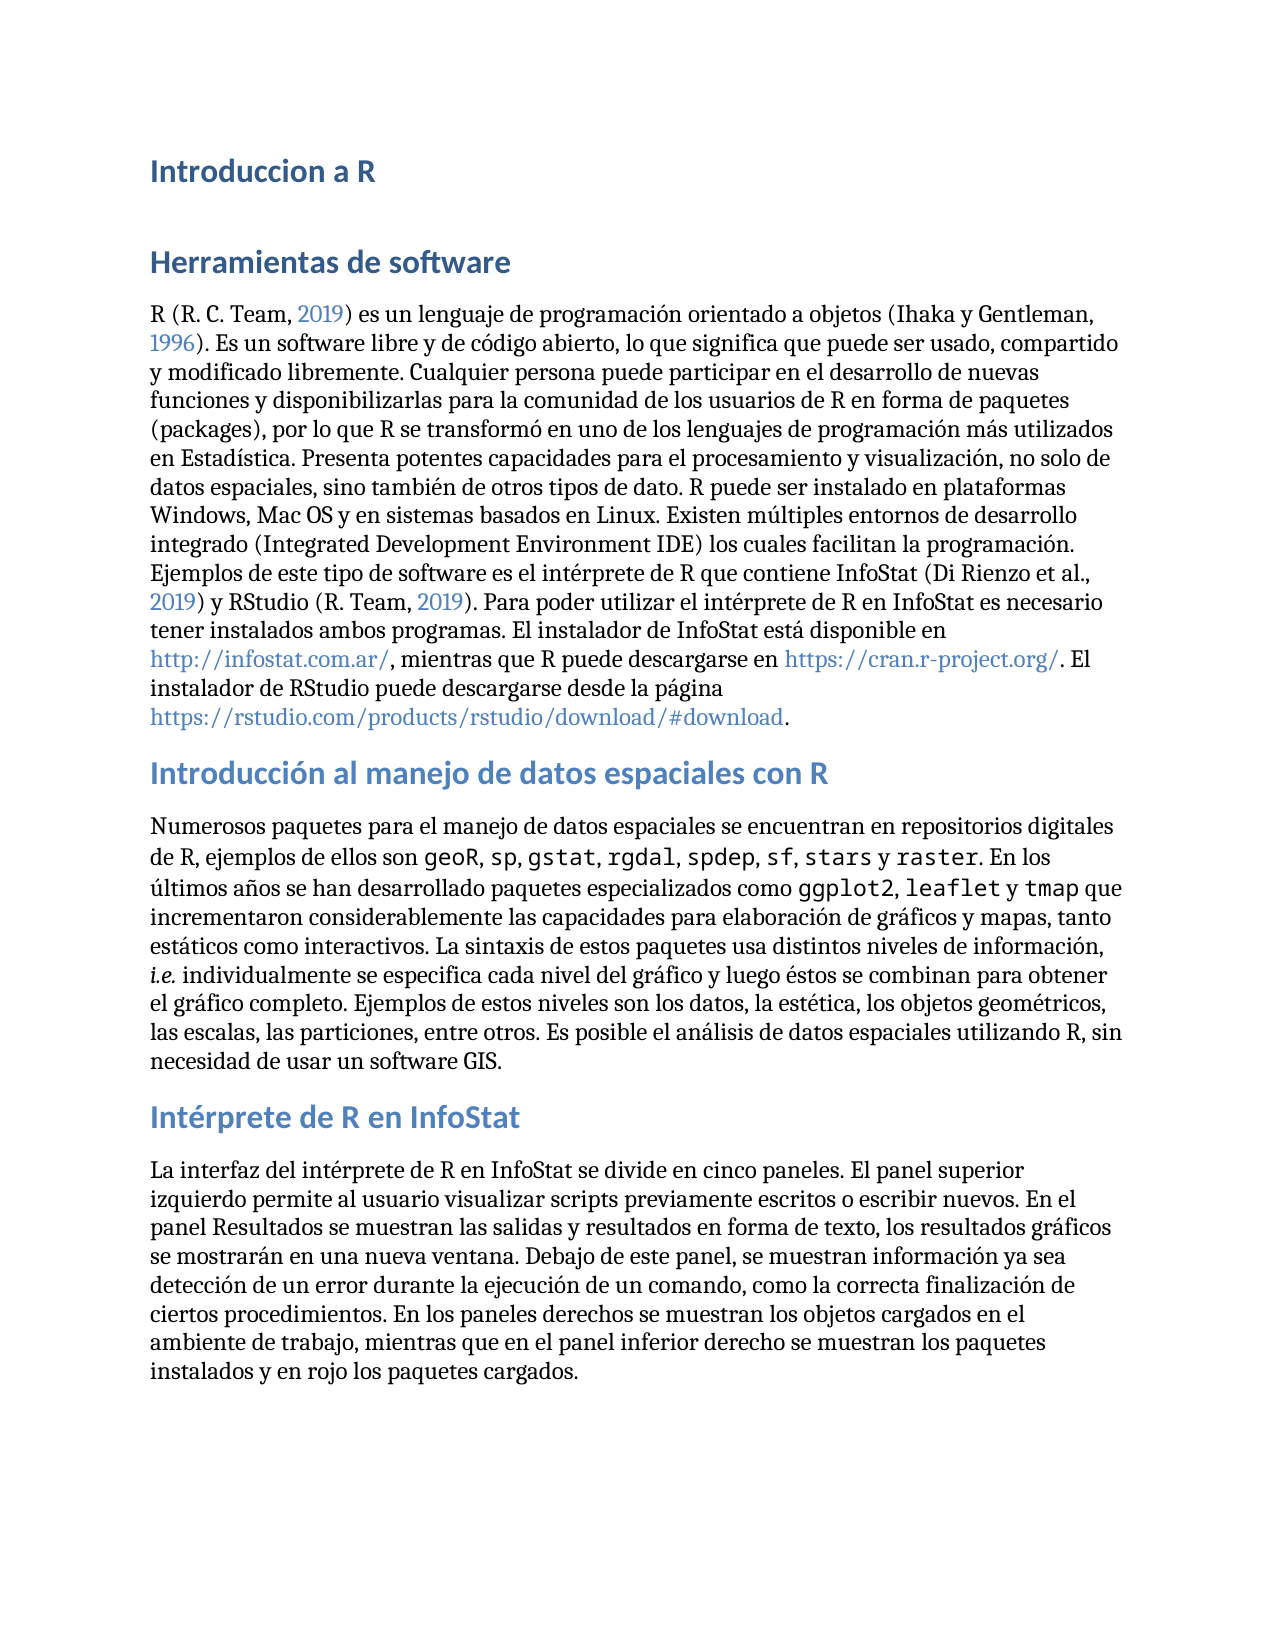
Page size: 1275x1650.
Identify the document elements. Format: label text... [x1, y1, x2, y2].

subtitle Introducción al manejo de datos espaciales con R [150, 752, 1125, 793]
text Numerosos paquetes para el manejo de datos espaciales se encuentran en repositorios digitales de R, ejemplos de ellos son geoR, sp, gstat, rgdal, spdep, sf, stars y raster. En los últimos años se han desarrollado paquetes especializados como ggplot2, leaflet y tmap que incrementaron considerablemente las capacidades para elaboración de gráficos y mapas, tanto estáticos como interactivos. La sintaxis de estos paquetes usa distintos niveles de información, i.e. individualmente se especifica cada nivel del gráfico y luego éstos se combinan para obtener el gráfico completo. Ejemplos de estos niveles son los datos, la estética, los objetos geométricos, las escalas, las particiones, entre otros. Es posible el análisis de datos espaciales utilizando R, sin necesidad de usar un software GIS. [150, 812, 1125, 1076]
subtitle Herramientas de software [150, 241, 1125, 281]
text R (R. C. Team, 2019) es un lenguaje de programación orientado a objetos (Ihaka y Gentleman, 1996). Es un software libre y de código abierto, lo que significa que puede ser usado, compartido y modificado libremente. Cualquier persona puede participar en el desarrollo de nuevas funciones y disponibilizarlas para la comunidad de los usuarios de R en forma de paquetes (packages), por lo que R se transformó en uno de los lenguajes de programación más utilizados en Estadística. Presenta potentes capacidades para el procesamiento y visualización, no solo de datos espaciales, sino también de otros tipos de dato. R puede ser instalado en plataformas Windows, Mac OS y en sistemas basados en Linux. Existen múltiples entornos de desarrollo integrado (Integrated Development Environment IDE) los cuales facilitan la programación. Ejemplos de este tipo de software es el intérprete de R que contiene InfoStat (Di Rienzo et al., 2019) y RStudio (R. Team, 2019). Para poder utilizar el intérprete de R en InfoStat es necesario tener instalados ambos programas. El instalador de InfoStat está disponible en http://infostat.com.ar/, mientras que R puede descargarse en https://cran.r-project.org/. El instalador de RStudio puede descargarse desde la página https://rstudio.com/products/rstudio/download/#download. [150, 300, 1125, 731]
subtitle Intérprete de R en InfoStat [150, 1096, 1125, 1137]
subtitle Introduccion a R [150, 150, 1125, 191]
text La interfaz del intérprete de R en InfoStat se divide en cinco paneles. El panel superior izquierdo permite al usuario visualizar scripts previamente escritos o escribir nuevos. En el panel Resultados se muestran las salidas y resultados en forma de texto, los resultados gráficos se mostrarán en una nueva ventana. Debajo de este panel, se muestran información ya sea detección de un error durante la ejecución de un comando, como la correcta finalización de ciertos procedimientos. En los paneles derechos se muestran los objetos cargados en el ambiente de trabajo, mientras que en el panel inferior derecho se muestran los paquetes instalados y en rojo los paquetes cargados. [150, 1156, 1125, 1386]
